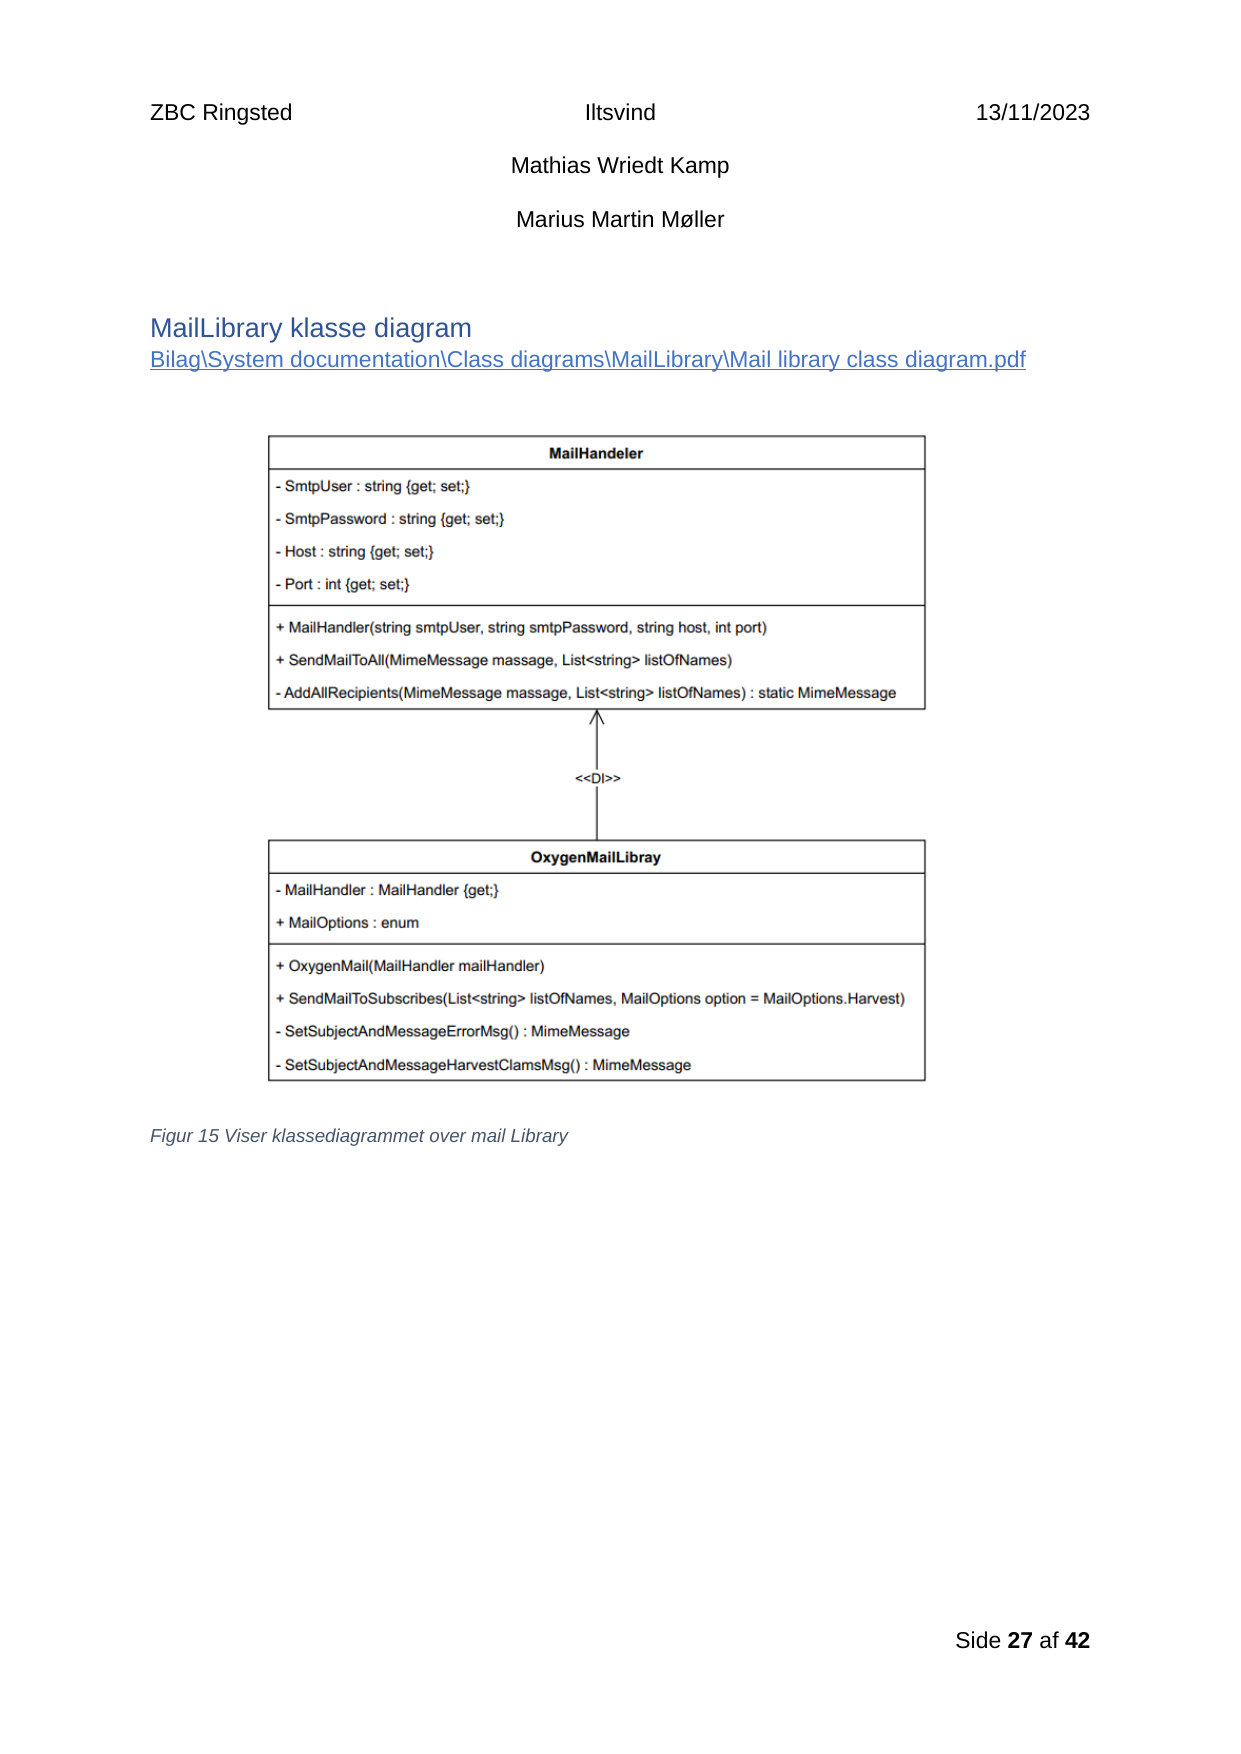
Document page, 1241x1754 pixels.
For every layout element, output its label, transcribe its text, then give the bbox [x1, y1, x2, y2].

picture [150, 391, 1091, 1106]
text Figur 15 Viser klassediagrammet over mail Library [150, 1125, 1090, 1146]
text Bilag\System documentation\Class diagrams\MailLibrary\Mail library class diagram.pdf [150, 346, 1090, 372]
subtitle MailLibrary klasse diagram [150, 312, 1090, 343]
